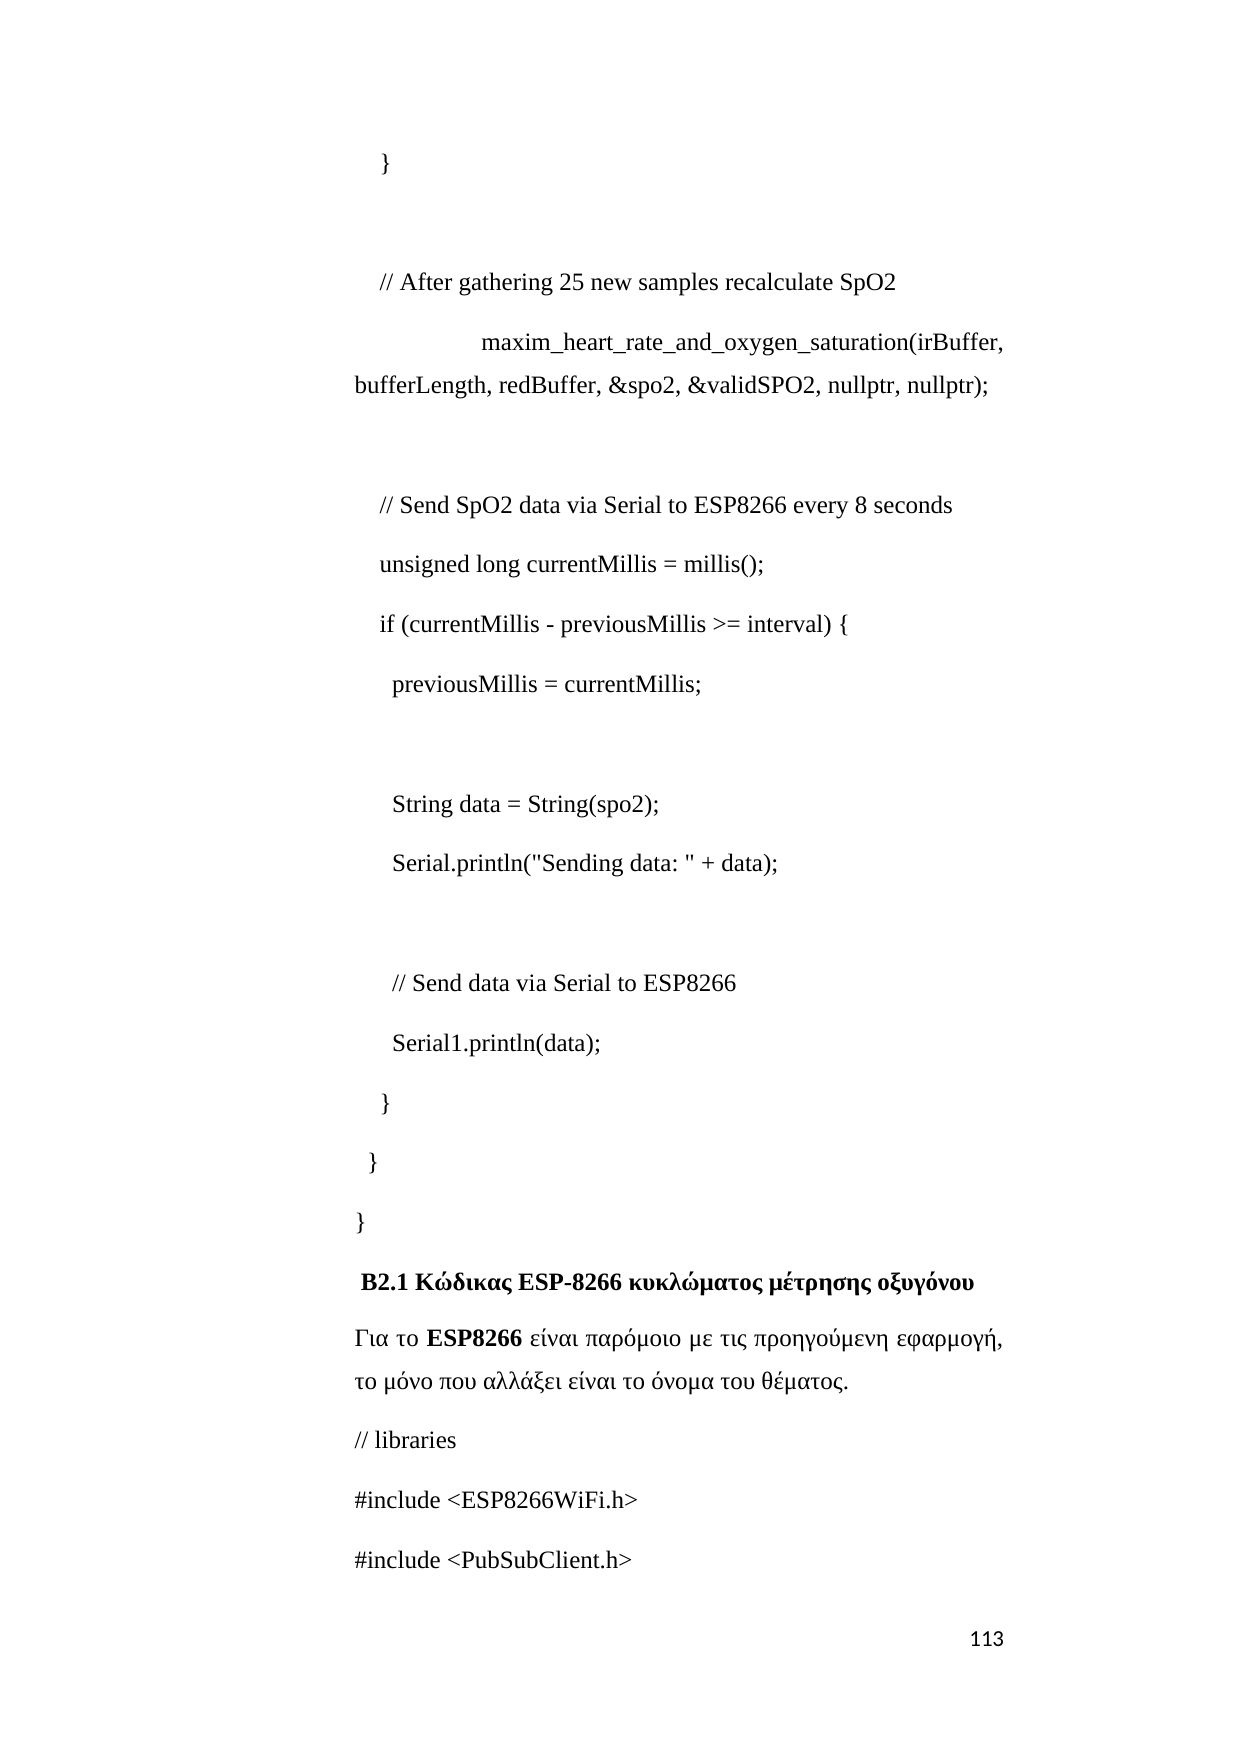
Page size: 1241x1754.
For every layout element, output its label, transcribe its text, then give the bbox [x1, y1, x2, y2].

text #include <PubSubClient.h> [354, 1545, 1004, 1574]
text } [354, 148, 1004, 176]
text } [354, 1088, 1004, 1116]
text Serial1.println(data); [354, 1028, 1004, 1057]
text if (currentMillis - previousMillis >= interval) { [354, 609, 1004, 638]
text #include <ESP8266WiFi.h> [354, 1485, 1004, 1514]
text Serial.println("Sending data: " + data); [354, 848, 1004, 877]
text maxim_heart_rate_and_oxygen_saturation(irBuffer, bufferLength, redBuffer, &spo2, &validSPO2, nullptr, nullptr); [354, 327, 1004, 399]
text } [354, 1147, 1004, 1176]
text // Send SpO2 data via Serial to ESP8266 every 8 seconds [354, 490, 1004, 518]
text } [354, 1207, 1004, 1236]
text String data = String(spo2); [354, 789, 1004, 817]
text Για το ESP8266 είναι παρόμοιο με τις προηγούμενη εφαρμογή, το μόνο που αλλάξει είναι το όνομα του θέματος. [354, 1323, 1004, 1394]
text unsigned long currentMillis = millis(); [354, 549, 1004, 578]
text // After gathering 25 new samples recalculate SpO2 [354, 267, 1004, 296]
text // libraries [354, 1426, 1004, 1454]
text previousMillis = currentMillis; [354, 669, 1004, 698]
text // Send data via Serial to ESP8266 [354, 968, 1004, 997]
subtitle Β2.1 Κώδικας ESP-8266 κυκλώματος μέτρησης οξυγόνου [354, 1267, 1004, 1296]
